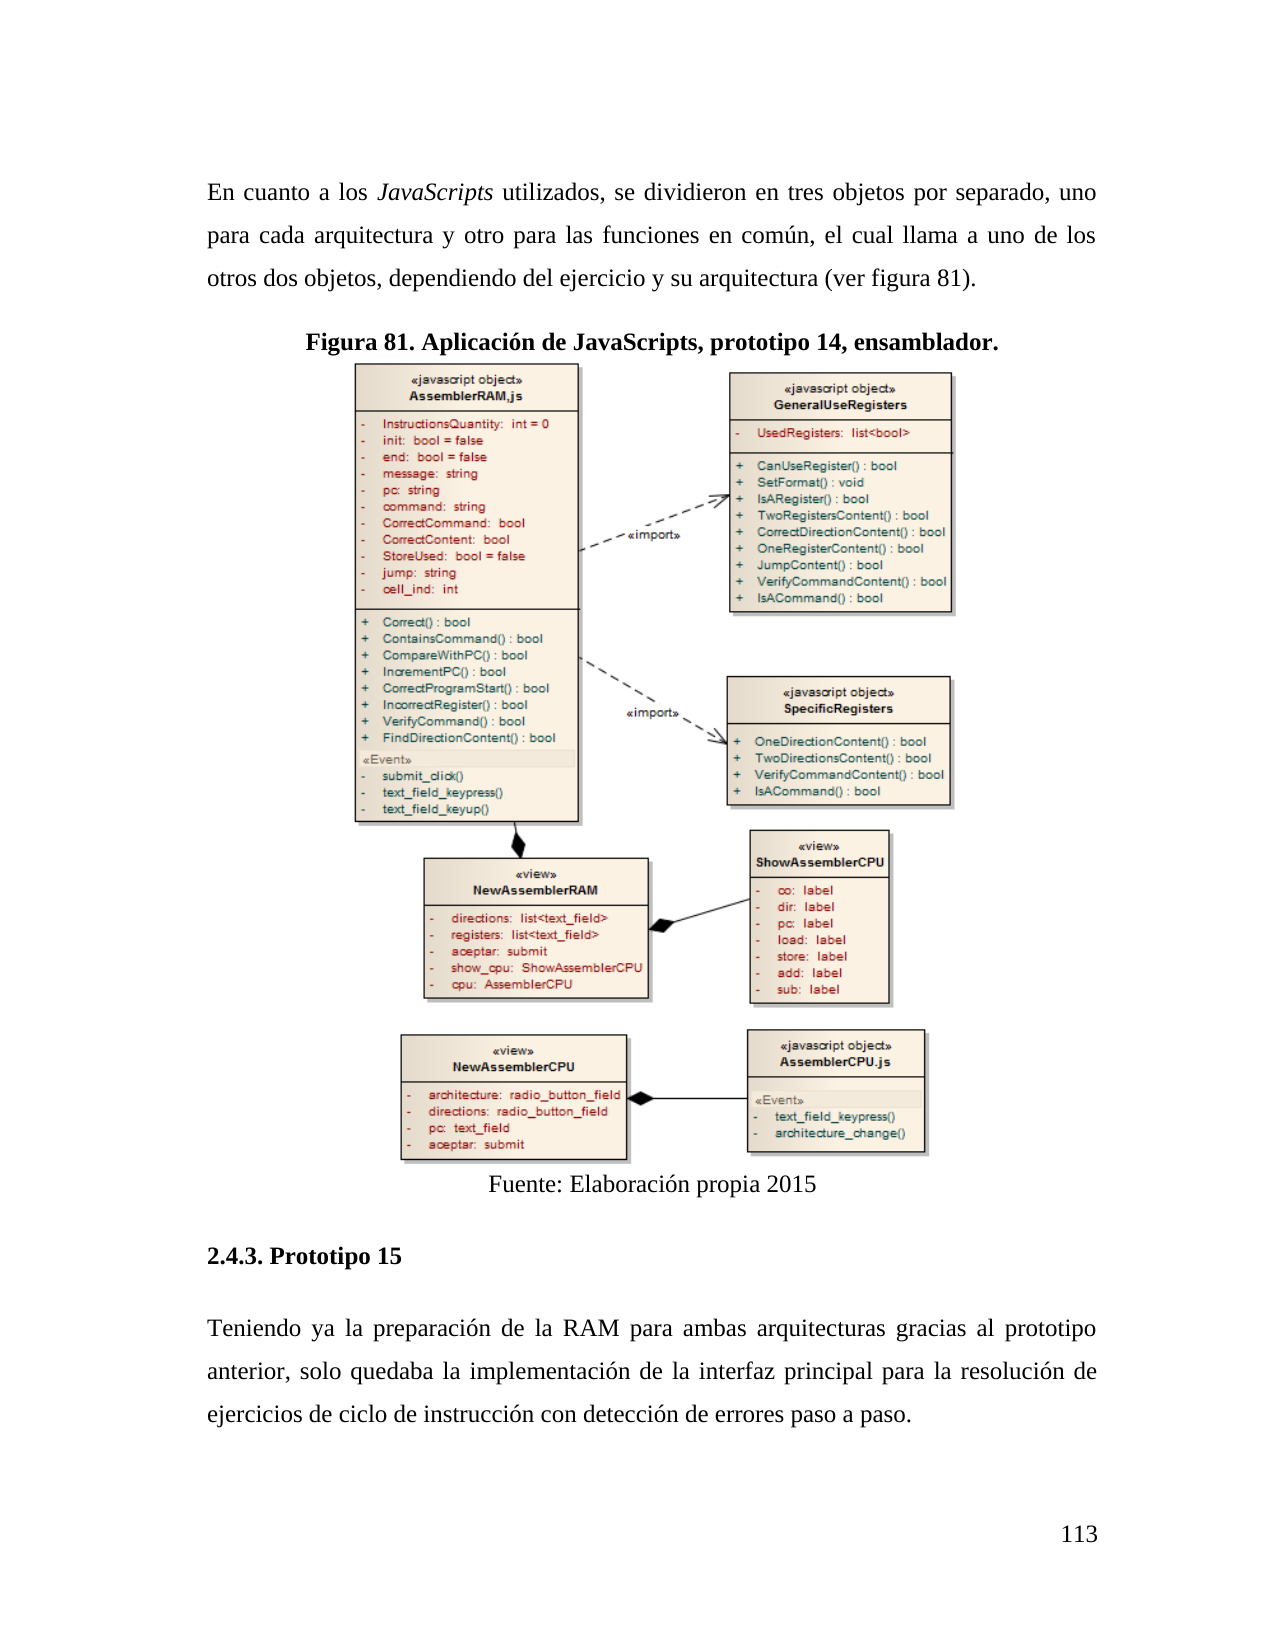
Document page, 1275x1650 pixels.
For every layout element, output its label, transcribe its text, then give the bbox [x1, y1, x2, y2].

text Fuente: Elaboración propia 2015 [207, 1169, 1098, 1197]
picture [343, 360, 962, 1165]
subtitle 2.4.3. Prototipo 15 [207, 1241, 1098, 1270]
subtitle Figura 81. Aplicación de JavaScripts, prototipo 14, ensamblador. [207, 327, 1098, 356]
text En cuanto a los JavaScripts utilizados, se dividieron en tres objetos por separado, uno para cada arquitectura y otro para las funciones en común, el cual llama a uno de los otros dos objetos, dependiendo del ejercicio y su arquitectura (ver figura 81). [207, 177, 1098, 292]
text Teniendo ya la preparación de la RAM para ambas arquitecturas gracias al prototipo anterior, solo quedaba la implementación de la interfaz principal para la resolución de ejercicios de ciclo de instrucción con detección de errores paso a paso. [207, 1313, 1098, 1428]
